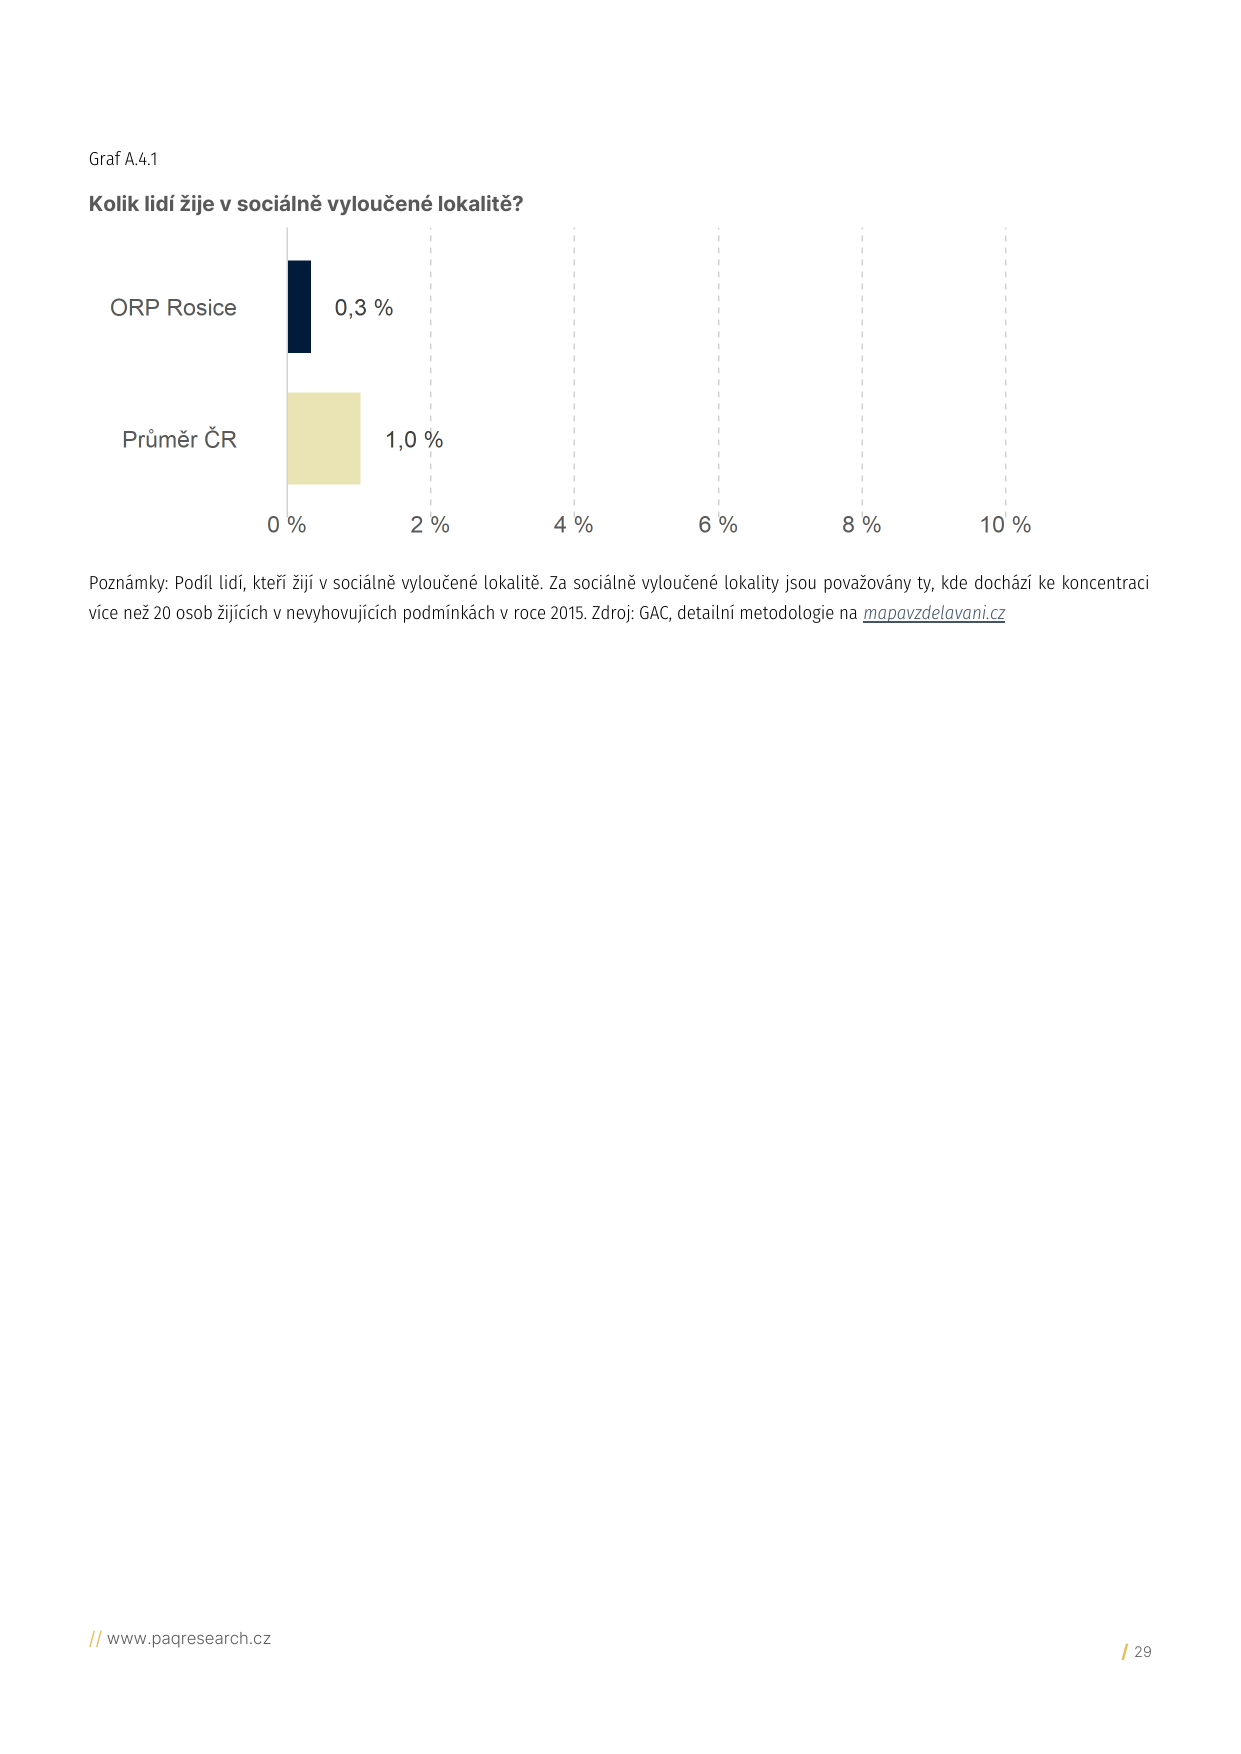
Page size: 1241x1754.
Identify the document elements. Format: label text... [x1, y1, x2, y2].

text Poznámky: Podíl lidí, kteří žijí v sociálně vyloučené lokalitě. Za sociálně vyloučené lokality jsou považovány ty, kde dochází ke koncentraci více než 20 osob žijících v nevyhovujících podmínkách v roce 2015. Zdroj: GAC, detailní metodologie na mapavzdelavani.cz [89, 564, 1152, 625]
text Graf A.4.1 [89, 148, 1152, 170]
picture [88, 216, 1139, 548]
text Kolik lidí žije v sociálně vyloučené lokalitě? [89, 186, 1152, 216]
